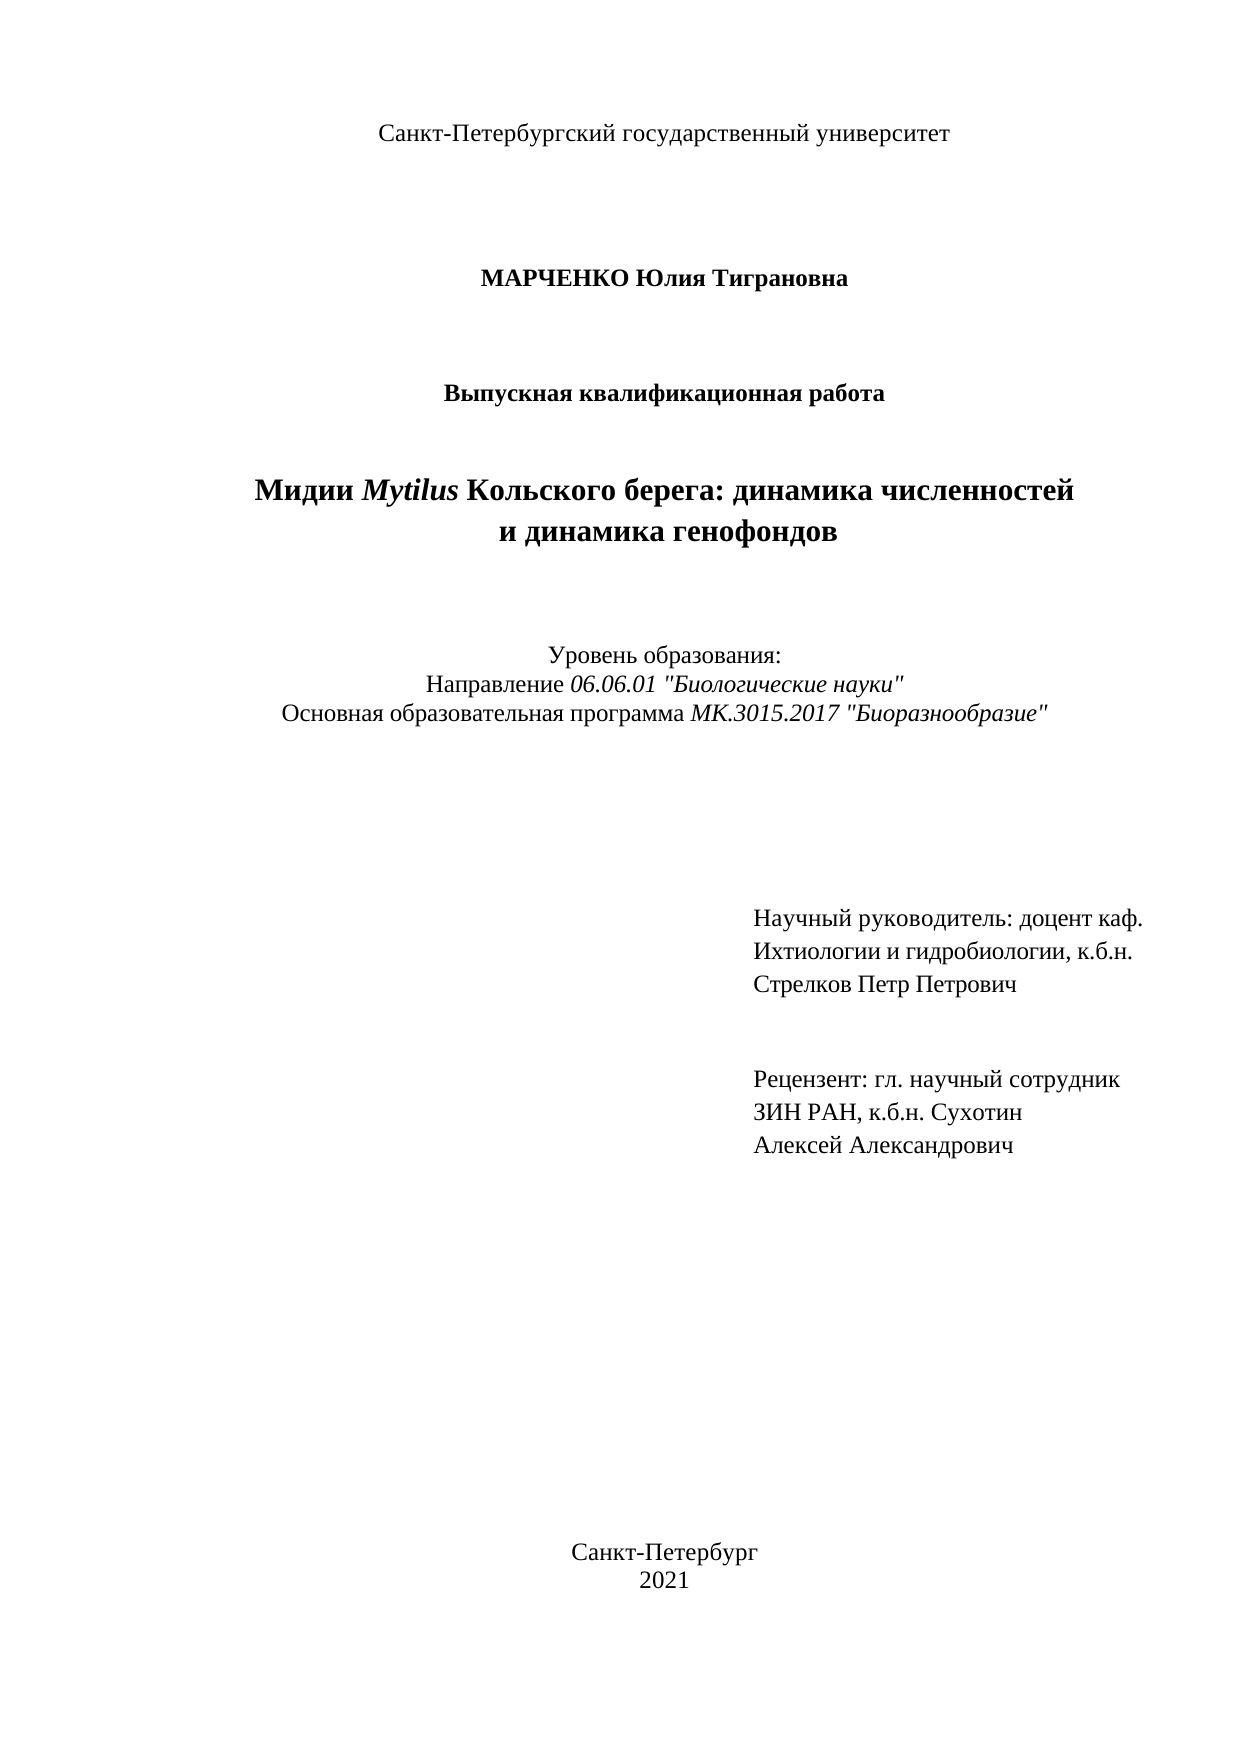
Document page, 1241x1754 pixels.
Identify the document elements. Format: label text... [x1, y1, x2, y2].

text Выпускная квалификационная работа [177, 378, 1152, 407]
text Научный руководитель: доцент каф. Ихтиологии и гидробиологии, к.б.н. Стрелков Петр Петрович [753, 903, 1152, 998]
text Мидии Mytilus Кольского берега: динамика численностей и динамика генофондов [177, 471, 1152, 549]
text Санкт-Петербургский государственный университет [177, 118, 1152, 147]
text Направление 06.06.01 "Биологические науки" [177, 669, 1152, 698]
text 2021 [177, 1566, 1152, 1594]
text МАРЧЕНКО Юлия Тиграновна [177, 262, 1152, 292]
text Рецензент: гл. научный сотрудник ЗИН РАН, к.б.н. Сухотин Алексей Александрович [753, 1064, 1152, 1159]
text Основная образовательная программа МК.3015.2017 "Биоразнообразие" [177, 698, 1152, 726]
text Санкт-Петербург [177, 1537, 1152, 1566]
text Уровень образования: [177, 640, 1152, 669]
